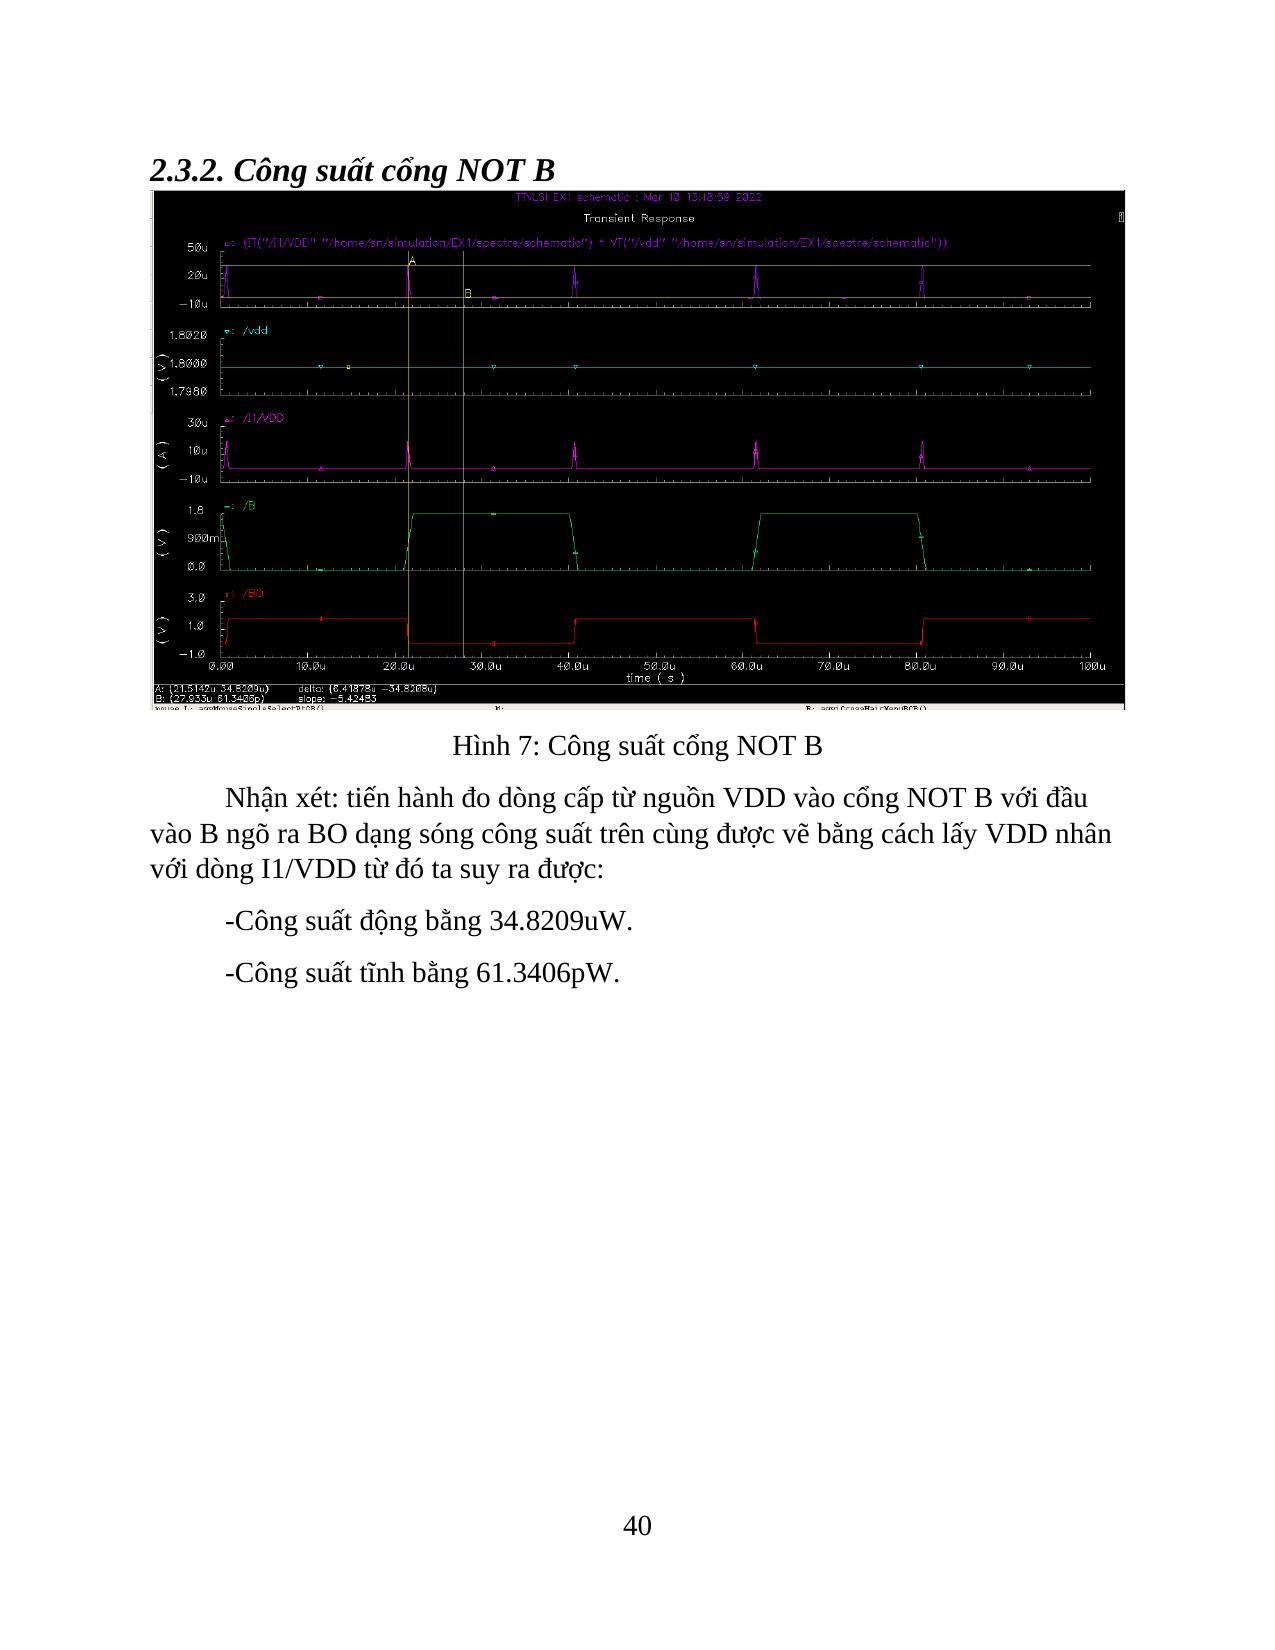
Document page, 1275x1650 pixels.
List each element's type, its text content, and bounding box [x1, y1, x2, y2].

subtitle 2.3.2. Công suất cổng NOT B [150, 150, 1125, 188]
picture [150, 190, 1125, 710]
text Hình 7: Công suất cổng NOT B [150, 728, 1125, 762]
text Nhận xét: tiến hành đo dòng cấp từ nguồn VDD vào cổng NOT B với đầu vào B ngõ ra BO dạng sóng công suất trên cùng được vẽ bằng cách lấy VDD nhân với dòng I1/VDD từ đó ta suy ra được: [150, 780, 1125, 885]
text -Công suất động bằng 34.8209uW. [150, 903, 1125, 937]
text -Công suất tĩnh bằng 61.3406pW. [150, 956, 1125, 989]
